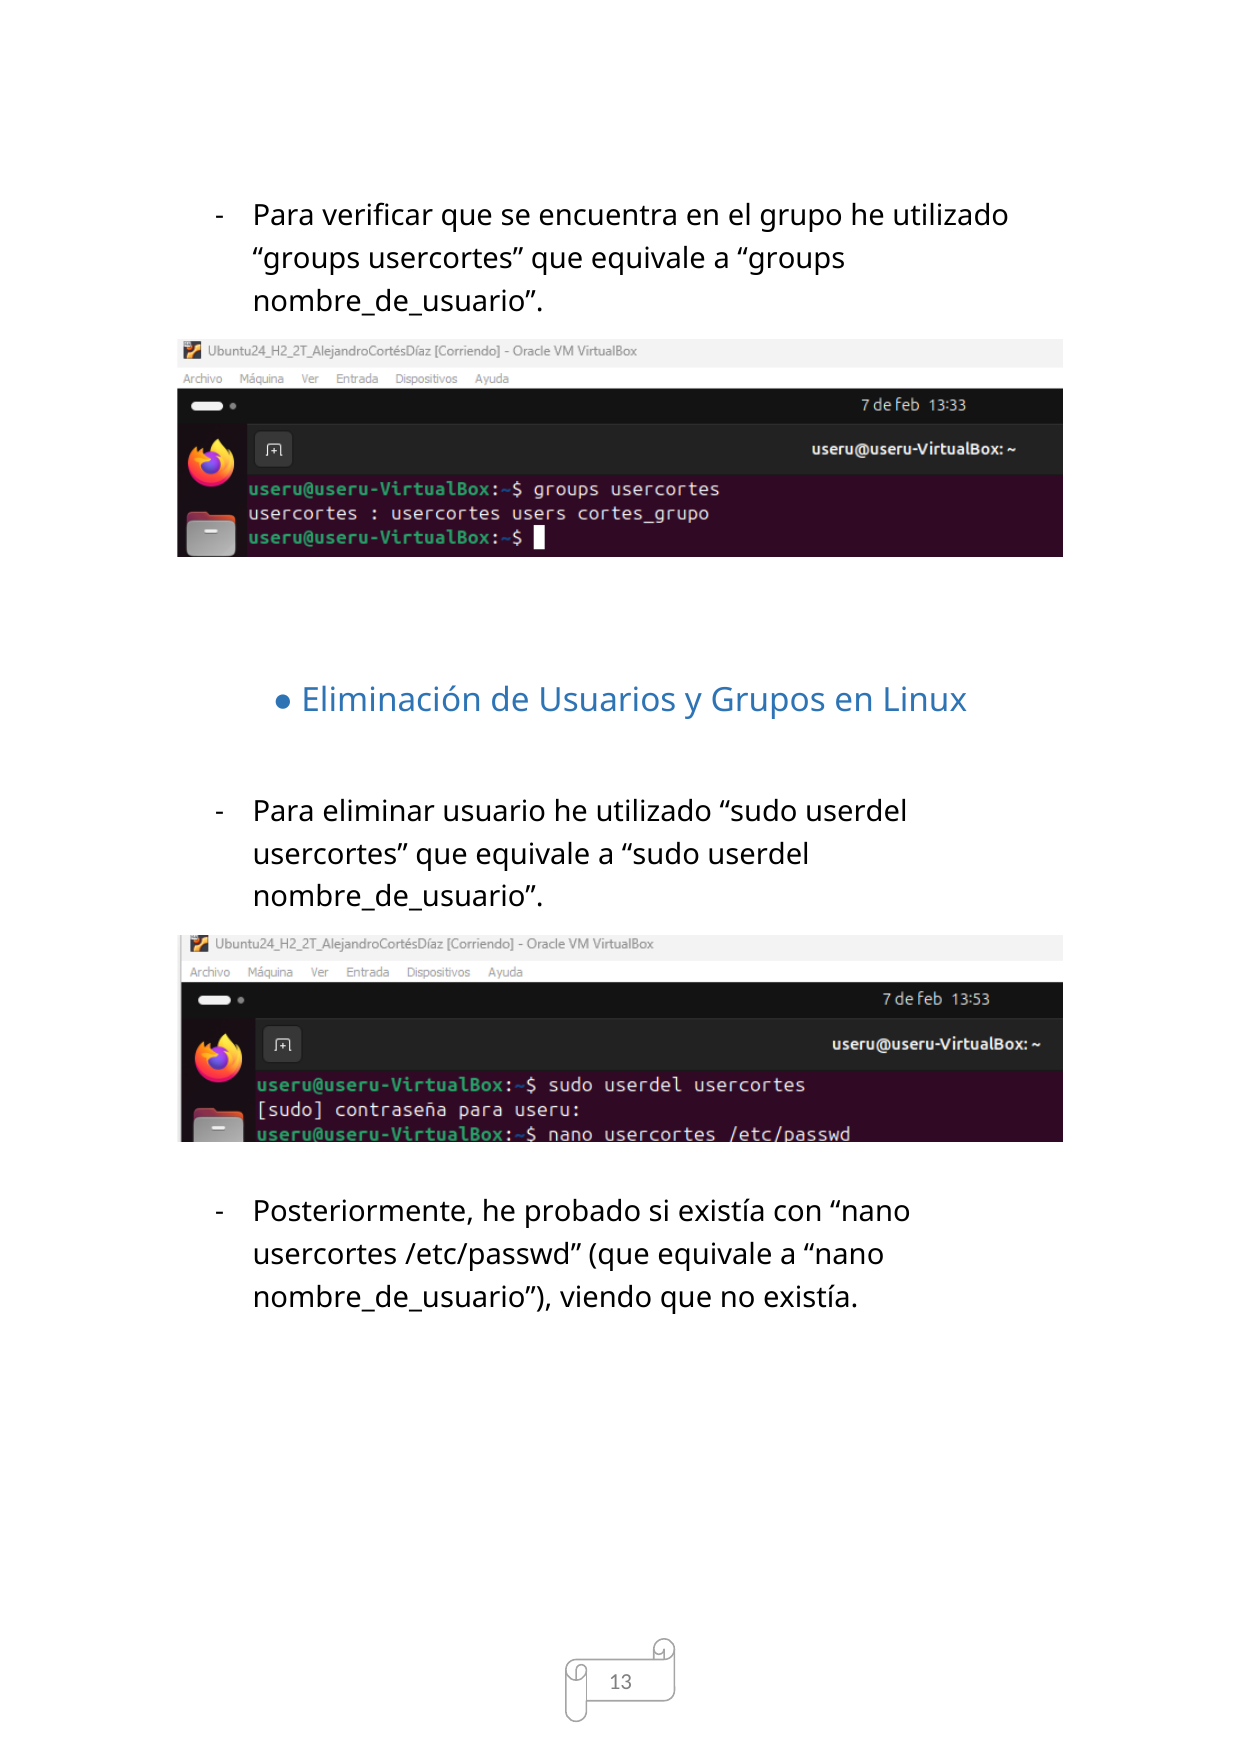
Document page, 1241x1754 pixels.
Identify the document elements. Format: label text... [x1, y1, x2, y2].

picture [177, 339, 1063, 557]
list Posteriormente, he probado si existía con “nano usercortes /etc/passwd” (que equivale a “nano nombre_de_usuario”), viendo que no existía. [215, 1190, 1063, 1316]
picture [177, 935, 1063, 1142]
list Para eliminar usuario he utilizado “sudo userdel usercortes” que equivale a “sudo userdel nombre_de_usuario”. [215, 790, 1063, 915]
list Para verificar que se encuentra en el grupo he utilizado “groups usercortes” que equivale a “groups nombre_de_usuario”. [215, 194, 1063, 320]
subtitle ● Eliminación de Usuarios y Grupos en Linux [177, 676, 1063, 721]
